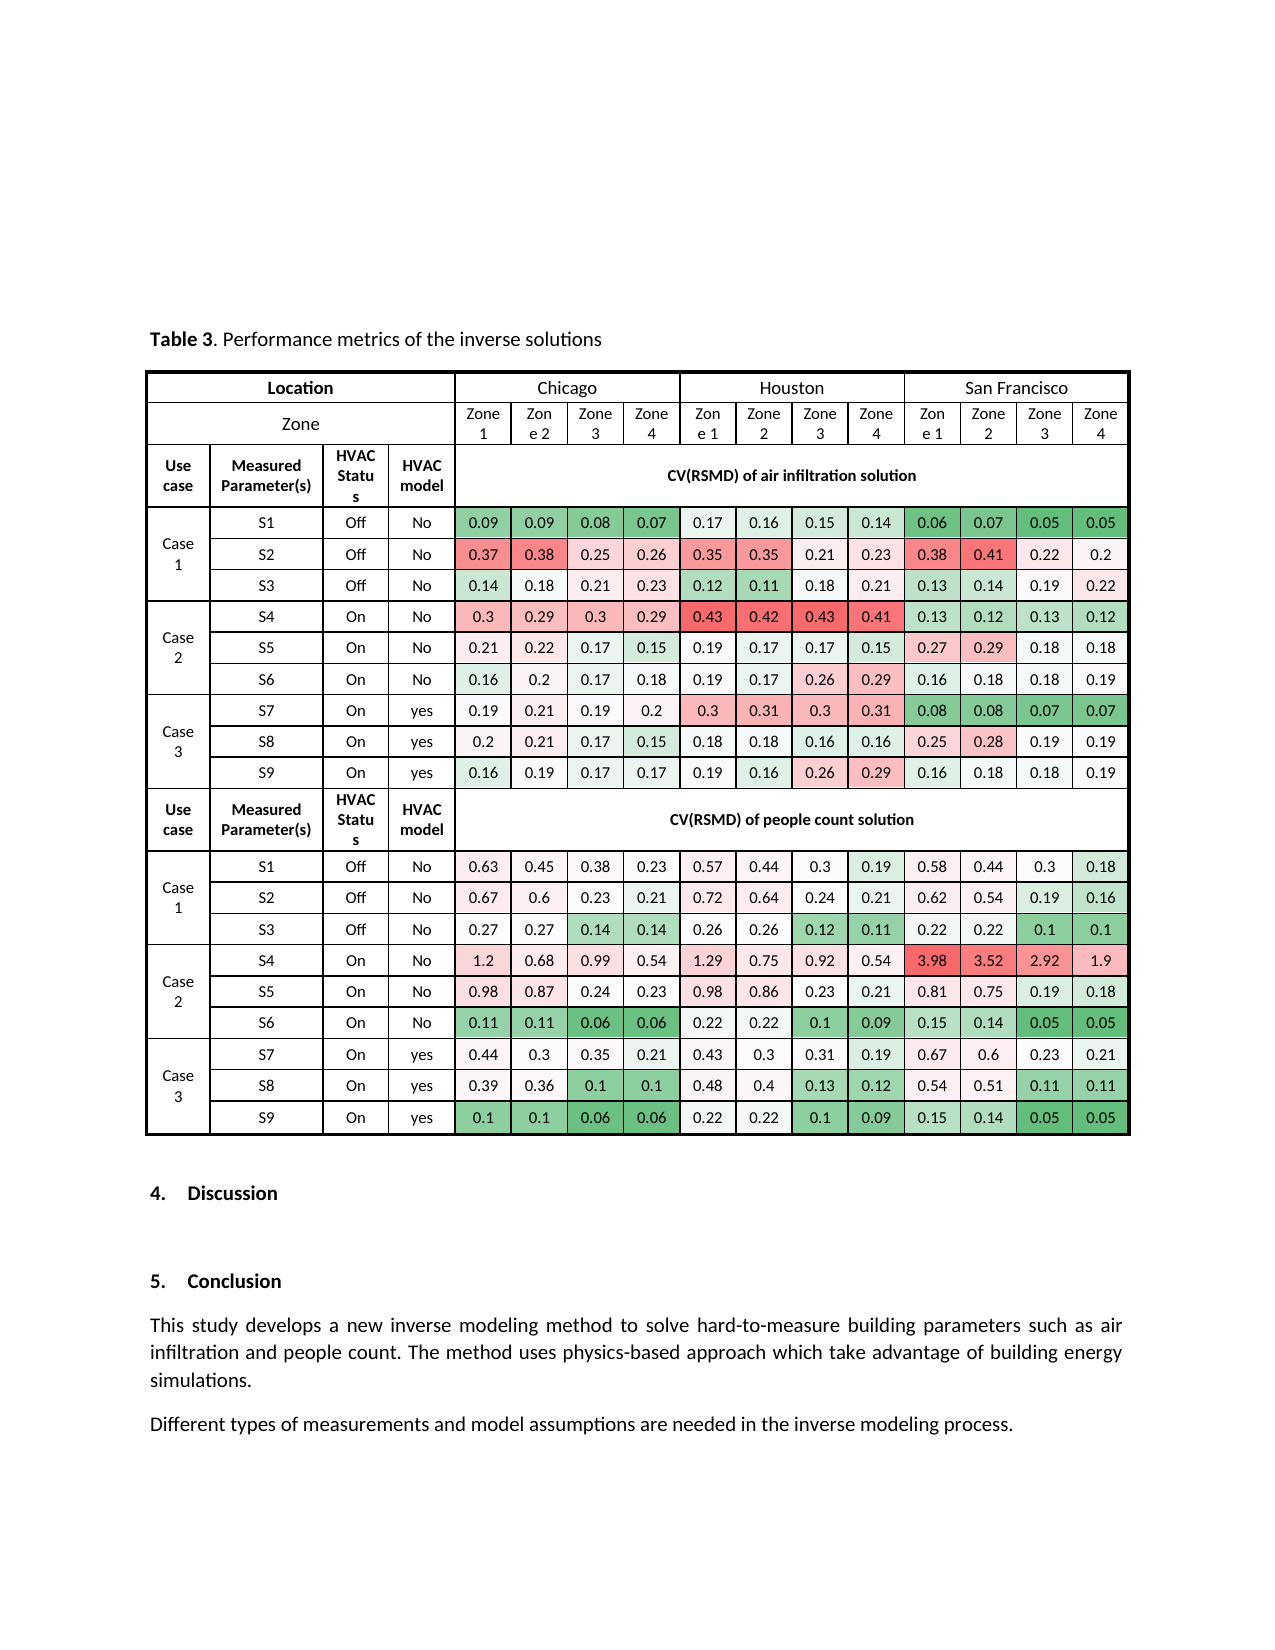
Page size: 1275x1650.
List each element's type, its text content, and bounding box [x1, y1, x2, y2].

table_cell 0.43 [681, 1039, 735, 1069]
table_cell 0.14 [961, 570, 1016, 600]
table_cell 0.1 [1073, 914, 1127, 944]
table_cell 0.13 [905, 570, 960, 600]
table_cell 0.58 [905, 852, 960, 881]
table_cell S9 [211, 758, 322, 787]
table_cell 0.1 [456, 1102, 510, 1133]
table_cell 0.57 [681, 852, 735, 881]
table_cell 0.23 [1017, 1039, 1072, 1069]
table_cell 0.18 [1073, 633, 1127, 662]
table_cell On [324, 1039, 388, 1069]
table_cell 0.26 [737, 914, 791, 944]
table_cell 0.18 [961, 664, 1016, 694]
table_cell Use case [148, 445, 209, 506]
table_cell 0.14 [961, 1008, 1016, 1037]
table_cell On [324, 1070, 388, 1100]
table_cell Zone 2 [961, 403, 1016, 444]
table_cell 0.64 [737, 883, 791, 912]
table_cell 0.38 [512, 539, 567, 569]
table_cell 0.3 [793, 695, 847, 725]
table_cell 0.14 [624, 914, 679, 944]
table_cell S9 [211, 1102, 322, 1133]
table_cell 0.67 [905, 1039, 960, 1069]
table_cell 0.75 [961, 977, 1016, 1006]
table_cell 0.16 [737, 758, 791, 787]
table_cell 0.15 [905, 1102, 960, 1133]
table_header Location [148, 374, 454, 402]
table_cell Case 2 [148, 602, 209, 694]
table_cell 0.3 [456, 602, 510, 631]
list Discussion [150, 1180, 1125, 1205]
table_cell S6 [211, 664, 322, 694]
table_cell No [389, 883, 454, 912]
table_cell 0.18 [624, 664, 679, 694]
table_cell 0.22 [737, 1008, 791, 1037]
table_cell 0.16 [456, 758, 510, 787]
table_cell 0.15 [905, 1008, 960, 1037]
table_cell 0.27 [905, 633, 960, 662]
table_cell 0.19 [1017, 883, 1072, 912]
table_cell 0.12 [681, 570, 735, 600]
table_cell Use case [148, 789, 209, 850]
table_cell 0.05 [1073, 508, 1127, 537]
text Table 3. Performance metrics of the inverse solutions [150, 326, 1125, 352]
table_cell 0.21 [456, 633, 510, 662]
table_cell 0.19 [681, 633, 735, 662]
table_cell No [389, 664, 454, 694]
table_cell 0.21 [793, 539, 847, 569]
table_cell No [389, 508, 454, 537]
table_cell S4 [211, 945, 322, 975]
table_cell S3 [211, 570, 322, 600]
table_cell CV(RSMD) of air infiltration solution [456, 445, 1127, 506]
table_cell Case 1 [148, 508, 209, 600]
table_cell 0.54 [849, 945, 904, 975]
table_cell 0.68 [512, 945, 567, 975]
table_cell Off [324, 914, 388, 944]
table_cell Zone 2 [737, 403, 791, 444]
table_cell 0.35 [681, 539, 735, 569]
table_cell S8 [211, 1070, 322, 1100]
table_cell 0.44 [456, 1039, 510, 1069]
table_header Houston [681, 374, 904, 402]
table_cell On [324, 602, 388, 631]
table_cell 0.17 [568, 758, 623, 787]
table_cell Case 2 [148, 945, 209, 1037]
table_cell 0.18 [512, 570, 567, 600]
table_cell 0.11 [1073, 1070, 1127, 1100]
table_cell 0.11 [512, 1008, 567, 1037]
table_cell 0.25 [568, 539, 623, 569]
table_cell 0.1 [793, 1008, 847, 1037]
table_cell 0.87 [512, 977, 567, 1006]
table_cell No [389, 945, 454, 975]
table_cell 0.16 [1073, 883, 1127, 912]
table_cell 0.11 [1017, 1070, 1072, 1100]
table_cell 0.4 [737, 1070, 791, 1100]
table_cell 0.13 [1017, 602, 1072, 631]
text Different types of measurements and model assumptions are needed in the inverse modeling process. [150, 1411, 1125, 1436]
table_cell yes [389, 1039, 454, 1069]
table_cell 0.16 [456, 664, 510, 694]
table_cell 0.13 [905, 602, 960, 631]
table_cell On [324, 1102, 388, 1133]
table_cell HVAC model [389, 789, 454, 850]
table_cell 0.19 [1017, 727, 1072, 756]
table_cell 0.31 [849, 695, 904, 725]
table_cell 0.09 [849, 1008, 904, 1037]
table_cell yes [389, 727, 454, 756]
table_cell 0.18 [737, 727, 791, 756]
table_cell On [324, 758, 388, 787]
table_cell 0.22 [1017, 539, 1072, 569]
table_cell 0.43 [681, 602, 735, 631]
table_cell 0.19 [568, 695, 623, 725]
table_cell 0.17 [568, 727, 623, 756]
table_cell 0.41 [961, 539, 1016, 569]
table_cell yes [389, 758, 454, 787]
table_cell 0.23 [624, 852, 679, 881]
table_cell 0.05 [1017, 508, 1072, 537]
table_cell 0.18 [793, 570, 847, 600]
table_cell HVAC Status [324, 445, 388, 506]
table_cell S8 [211, 727, 322, 756]
table_cell Case 1 [148, 852, 209, 944]
table_cell S2 [211, 883, 322, 912]
table_cell 0.1 [568, 1070, 623, 1100]
table_cell 0.99 [568, 945, 623, 975]
table_cell 0.18 [1017, 758, 1072, 787]
table_cell 0.6 [961, 1039, 1016, 1069]
table_cell 0.17 [568, 664, 623, 694]
table_cell 0.22 [1073, 570, 1127, 600]
table_cell 0.63 [456, 852, 510, 881]
table_cell No [389, 852, 454, 881]
table_cell On [324, 727, 388, 756]
table_cell On [324, 945, 388, 975]
table_cell 0.21 [624, 1039, 679, 1069]
table_cell 0.08 [905, 695, 960, 725]
table_cell 0.45 [512, 852, 567, 881]
table_cell 0.12 [793, 914, 847, 944]
table_cell 0.12 [849, 1070, 904, 1100]
table_cell 0.51 [961, 1070, 1016, 1100]
table_cell 0.29 [512, 602, 567, 631]
table_cell 0.62 [905, 883, 960, 912]
table_cell 0.17 [793, 633, 847, 662]
table_cell 0.98 [681, 977, 735, 1006]
table_cell 0.29 [624, 602, 679, 631]
table_cell 0.13 [793, 1070, 847, 1100]
list Conclusion [150, 1268, 1125, 1293]
table_cell 3.98 [905, 945, 960, 975]
table_cell 0.75 [737, 945, 791, 975]
table_cell 0.1 [624, 1070, 679, 1100]
table_cell On [324, 695, 388, 725]
table_cell 0.28 [961, 727, 1016, 756]
table_cell 3.52 [961, 945, 1016, 975]
table_cell S3 [211, 914, 322, 944]
table_cell 0.09 [849, 1102, 904, 1133]
table_cell 0.18 [1017, 664, 1072, 694]
table_cell Zone 3 [793, 403, 847, 444]
table_cell 0.23 [624, 570, 679, 600]
table_cell 0.23 [793, 977, 847, 1006]
table_cell 0.21 [849, 883, 904, 912]
table_cell Zone 1 [456, 403, 510, 444]
table_cell 0.26 [793, 758, 847, 787]
table_cell 0.17 [737, 664, 791, 694]
table_cell 0.16 [905, 664, 960, 694]
table_cell 0.72 [681, 883, 735, 912]
table_cell Off [324, 539, 388, 569]
table_cell 0.08 [961, 695, 1016, 725]
table_cell 0.05 [1017, 1008, 1072, 1037]
table_cell S1 [211, 852, 322, 881]
table_cell 0.26 [681, 914, 735, 944]
table_cell CV(RSMD) of people count solution [456, 789, 1127, 850]
table_cell Off [324, 883, 388, 912]
table_cell 0.25 [905, 727, 960, 756]
table_cell 0.11 [456, 1008, 510, 1037]
table_cell HVAC model [389, 445, 454, 506]
table_cell 0.11 [737, 570, 791, 600]
table_cell 0.06 [568, 1102, 623, 1133]
table_cell 0.3 [512, 1039, 567, 1069]
table_cell 0.3 [568, 602, 623, 631]
table_cell 0.19 [849, 1039, 904, 1069]
table_cell yes [389, 1070, 454, 1100]
table_cell 0.23 [849, 539, 904, 569]
table_cell Off [324, 508, 388, 537]
table_cell 0.2 [624, 695, 679, 725]
table_cell 0.16 [849, 727, 904, 756]
table_cell 0.27 [456, 914, 510, 944]
table_cell S6 [211, 1008, 322, 1037]
table_cell 0.18 [681, 727, 735, 756]
table_cell 0.41 [849, 602, 904, 631]
table_cell 0.19 [1017, 977, 1072, 1006]
table_cell 0.16 [793, 727, 847, 756]
table_cell 0.2 [512, 664, 567, 694]
table_cell 0.24 [568, 977, 623, 1006]
table_cell 0.3 [681, 695, 735, 725]
table_cell 0.15 [849, 633, 904, 662]
table_cell 0.07 [1017, 695, 1072, 725]
table_cell 0.1 [793, 1102, 847, 1133]
table_cell 0.1 [1017, 914, 1072, 944]
table_cell 0.21 [849, 977, 904, 1006]
table_cell No [389, 914, 454, 944]
table_cell 0.19 [681, 664, 735, 694]
table_cell 0.21 [1073, 1039, 1127, 1069]
table_cell 0.19 [1073, 664, 1127, 694]
table_header San Francisco [905, 374, 1127, 402]
table_cell No [389, 602, 454, 631]
table_cell 0.06 [624, 1008, 679, 1037]
table_cell On [324, 977, 388, 1006]
table_cell 0.18 [1017, 633, 1072, 662]
table_cell Zone 4 [624, 403, 679, 444]
table_cell 0.6 [512, 883, 567, 912]
table_cell 0.15 [624, 633, 679, 662]
table_cell 0.92 [793, 945, 847, 975]
table_cell S4 [211, 602, 322, 631]
table_cell Zone [148, 403, 454, 444]
table_cell 0.18 [961, 758, 1016, 787]
table_cell 0.22 [681, 1102, 735, 1133]
table_cell 0.21 [849, 570, 904, 600]
table_cell 0.31 [737, 695, 791, 725]
table_cell 0.29 [849, 758, 904, 787]
table_cell 1.9 [1073, 945, 1127, 975]
table_cell 0.19 [1017, 570, 1072, 600]
table_cell S5 [211, 633, 322, 662]
table_cell Zone 4 [849, 403, 904, 444]
table_cell 0.26 [624, 539, 679, 569]
table_cell 0.3 [1017, 852, 1072, 881]
table_cell 0.09 [512, 508, 567, 537]
table_cell 0.19 [1073, 758, 1127, 787]
table_cell 0.81 [905, 977, 960, 1006]
table_cell 0.35 [737, 539, 791, 569]
table_cell 0.12 [1073, 602, 1127, 631]
table_cell 0.14 [849, 508, 904, 537]
table_cell 0.09 [456, 508, 510, 537]
table_cell 0.08 [568, 508, 623, 537]
table_cell Zone 3 [1017, 403, 1072, 444]
table_cell 0.44 [737, 852, 791, 881]
table_cell 0.07 [624, 508, 679, 537]
table_cell 0.23 [624, 977, 679, 1006]
table_cell 0.14 [961, 1102, 1016, 1133]
table_cell 0.31 [793, 1039, 847, 1069]
table_cell 0.18 [1073, 977, 1127, 1006]
table_cell 0.19 [849, 852, 904, 881]
table_cell 0.35 [568, 1039, 623, 1069]
table_cell 0.2 [456, 727, 510, 756]
table_cell 0.22 [681, 1008, 735, 1037]
table_cell 0.27 [512, 914, 567, 944]
table_cell No [389, 977, 454, 1006]
table_cell No [389, 1008, 454, 1037]
table_cell 0.06 [905, 508, 960, 537]
table_cell 0.38 [568, 852, 623, 881]
table_cell 0.16 [905, 758, 960, 787]
table_cell 0.43 [793, 602, 847, 631]
table_cell Measured Parameter(s) [211, 445, 322, 506]
table_cell 0.17 [624, 758, 679, 787]
table_cell yes [389, 1102, 454, 1133]
table_cell On [324, 633, 388, 662]
table_cell Zone 3 [568, 403, 623, 444]
table_cell 0.36 [512, 1070, 567, 1100]
table_cell 0.29 [961, 633, 1016, 662]
table_cell 0.67 [456, 883, 510, 912]
table_cell Off [324, 570, 388, 600]
text This study develops a new inverse modeling method to solve hard-to-measure building parameters such as air infiltration and people count. The method uses physics-based approach which take advantage of building energy simulations. [150, 1312, 1125, 1392]
table_cell 0.15 [793, 508, 847, 537]
table_cell 0.19 [1073, 727, 1127, 756]
table_cell Case 3 [148, 695, 209, 787]
table_cell S7 [211, 1039, 322, 1069]
table_cell 0.86 [737, 977, 791, 1006]
table_cell Case 3 [148, 1039, 209, 1133]
table_cell Zone 4 [1073, 403, 1127, 444]
table_cell 0.17 [681, 508, 735, 537]
table_cell 0.54 [905, 1070, 960, 1100]
table_cell yes [389, 695, 454, 725]
table_cell 0.19 [512, 758, 567, 787]
table_cell 0.22 [961, 914, 1016, 944]
table_cell 0.19 [681, 758, 735, 787]
table_cell 0.21 [512, 727, 567, 756]
table_cell On [324, 664, 388, 694]
table_header Chicago [456, 374, 679, 402]
table_cell 0.3 [793, 852, 847, 881]
table_cell 0.19 [456, 695, 510, 725]
table_cell 0.14 [568, 914, 623, 944]
table_cell Zone 1 [905, 403, 960, 444]
table_cell 0.29 [849, 664, 904, 694]
table_cell S5 [211, 977, 322, 1006]
table_cell 0.07 [961, 508, 1016, 537]
table_cell 2.92 [1017, 945, 1072, 975]
table_cell 0.23 [568, 883, 623, 912]
table_cell 0.54 [961, 883, 1016, 912]
table_cell 0.22 [737, 1102, 791, 1133]
table_cell 0.48 [681, 1070, 735, 1100]
table_cell 0.98 [456, 977, 510, 1006]
table_cell No [389, 633, 454, 662]
table_cell 0.06 [568, 1008, 623, 1037]
table_cell 0.26 [793, 664, 847, 694]
table_cell 1.29 [681, 945, 735, 975]
table_cell 0.22 [512, 633, 567, 662]
table_cell 0.21 [624, 883, 679, 912]
table_cell 0.15 [624, 727, 679, 756]
table_cell 0.38 [905, 539, 960, 569]
table_cell Measured Parameter(s) [211, 789, 322, 850]
table_cell 0.54 [624, 945, 679, 975]
table_cell 0.07 [1073, 695, 1127, 725]
table_cell 0.2 [1073, 539, 1127, 569]
table_cell 0.05 [1017, 1102, 1072, 1133]
table_cell Zone 1 [681, 403, 735, 444]
table_cell 0.12 [961, 602, 1016, 631]
table_cell HVAC Status [324, 789, 388, 850]
table_cell 0.05 [1073, 1008, 1127, 1037]
table_cell 0.06 [624, 1102, 679, 1133]
table_cell 0.14 [456, 570, 510, 600]
table_cell 0.22 [905, 914, 960, 944]
table_cell 0.24 [793, 883, 847, 912]
table_cell 0.17 [737, 633, 791, 662]
table_cell 0.17 [568, 633, 623, 662]
table_cell 0.37 [456, 539, 510, 569]
table_cell 1.2 [456, 945, 510, 975]
table_cell 0.39 [456, 1070, 510, 1100]
table_cell S2 [211, 539, 322, 569]
table_cell No [389, 570, 454, 600]
table_cell Off [324, 852, 388, 881]
table_cell 0.44 [961, 852, 1016, 881]
table_cell 0.18 [1073, 852, 1127, 881]
table_cell 0.42 [737, 602, 791, 631]
table_cell 0.3 [737, 1039, 791, 1069]
table_cell 0.1 [512, 1102, 567, 1133]
table_cell S1 [211, 508, 322, 537]
table_cell 0.11 [849, 914, 904, 944]
table_cell S7 [211, 695, 322, 725]
table_cell Zone 2 [512, 403, 567, 444]
table_cell 0.16 [737, 508, 791, 537]
table_cell 0.21 [568, 570, 623, 600]
table_cell On [324, 1008, 388, 1037]
table_cell No [389, 539, 454, 569]
table_cell 0.21 [512, 695, 567, 725]
table_cell 0.05 [1073, 1102, 1127, 1133]
